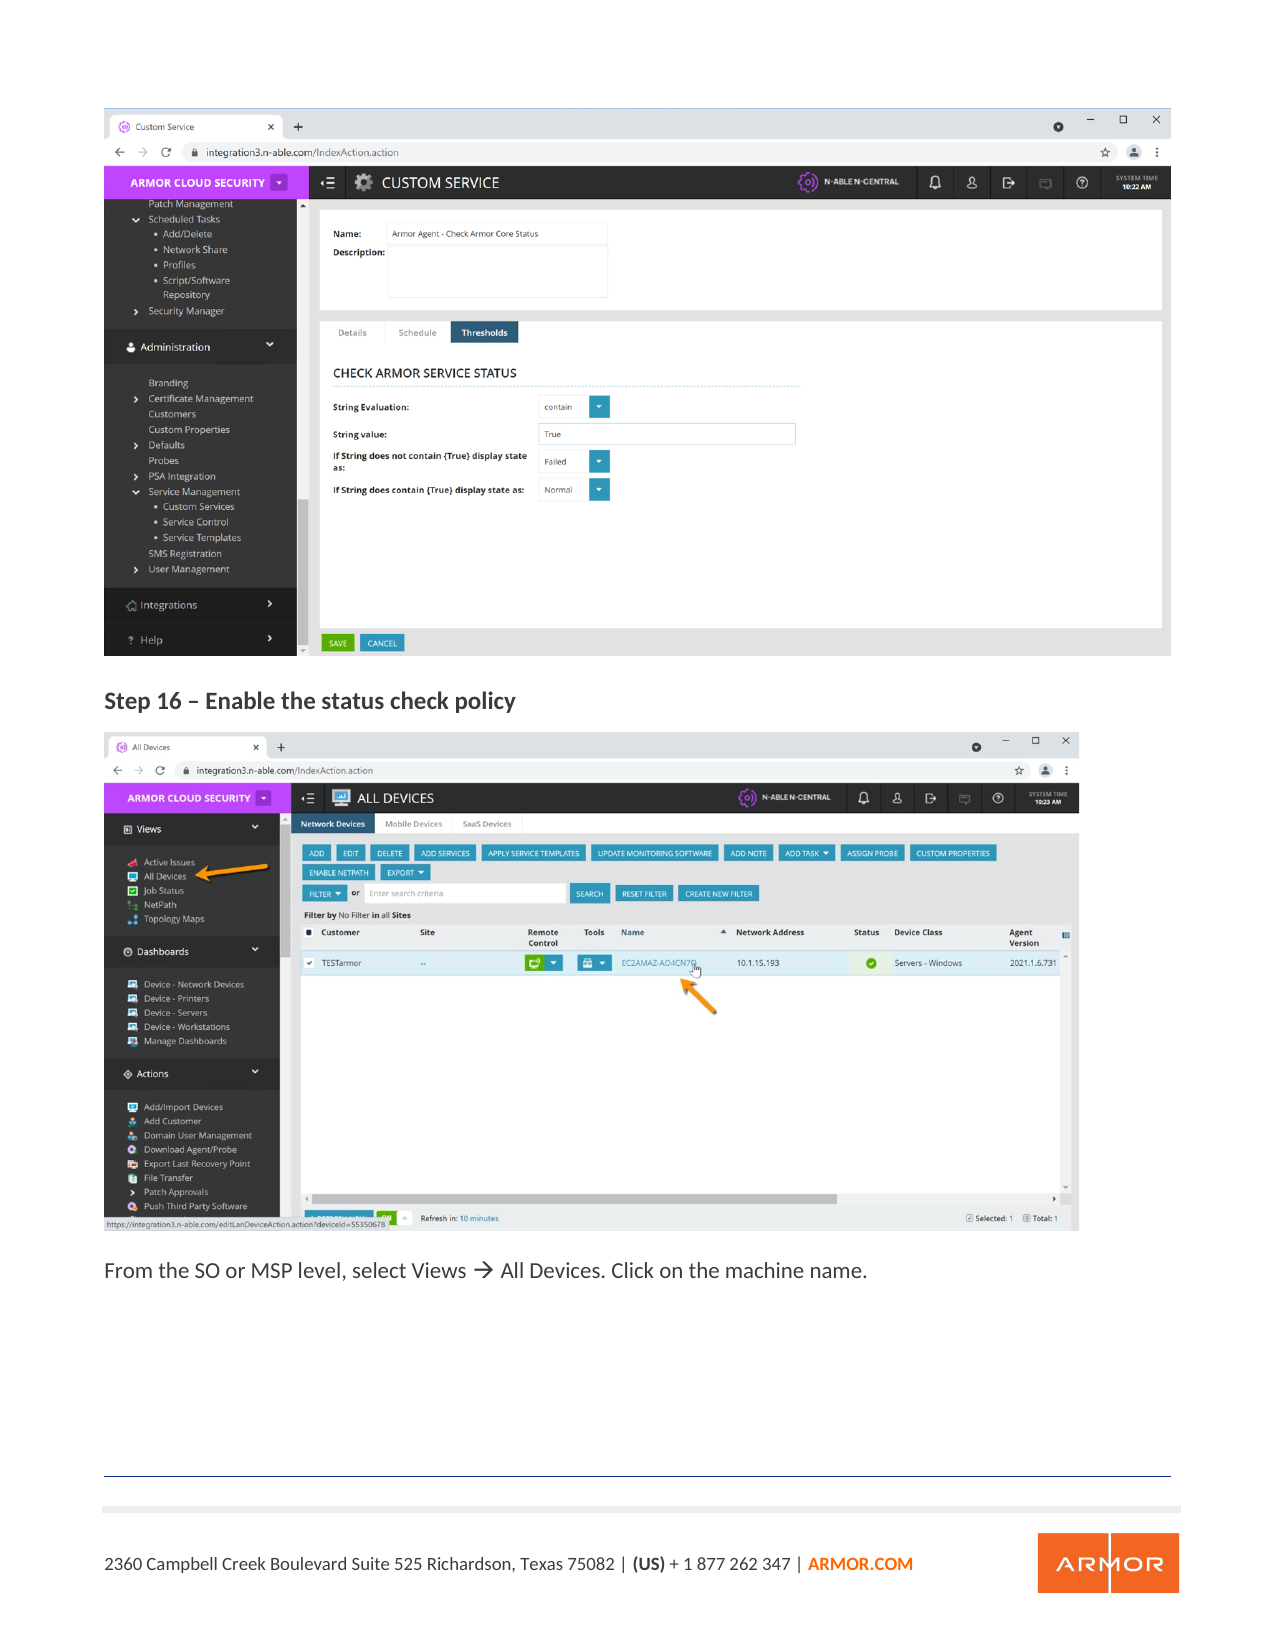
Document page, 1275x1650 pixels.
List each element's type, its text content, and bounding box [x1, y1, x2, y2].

picture [104, 732, 1080, 1231]
picture [104, 108, 1171, 656]
subtitle Step 16 – Enable the status check policy [104, 685, 1171, 716]
text From the SO or MSP level, select Views All Devices. Click on the machine name. [104, 1256, 1171, 1284]
